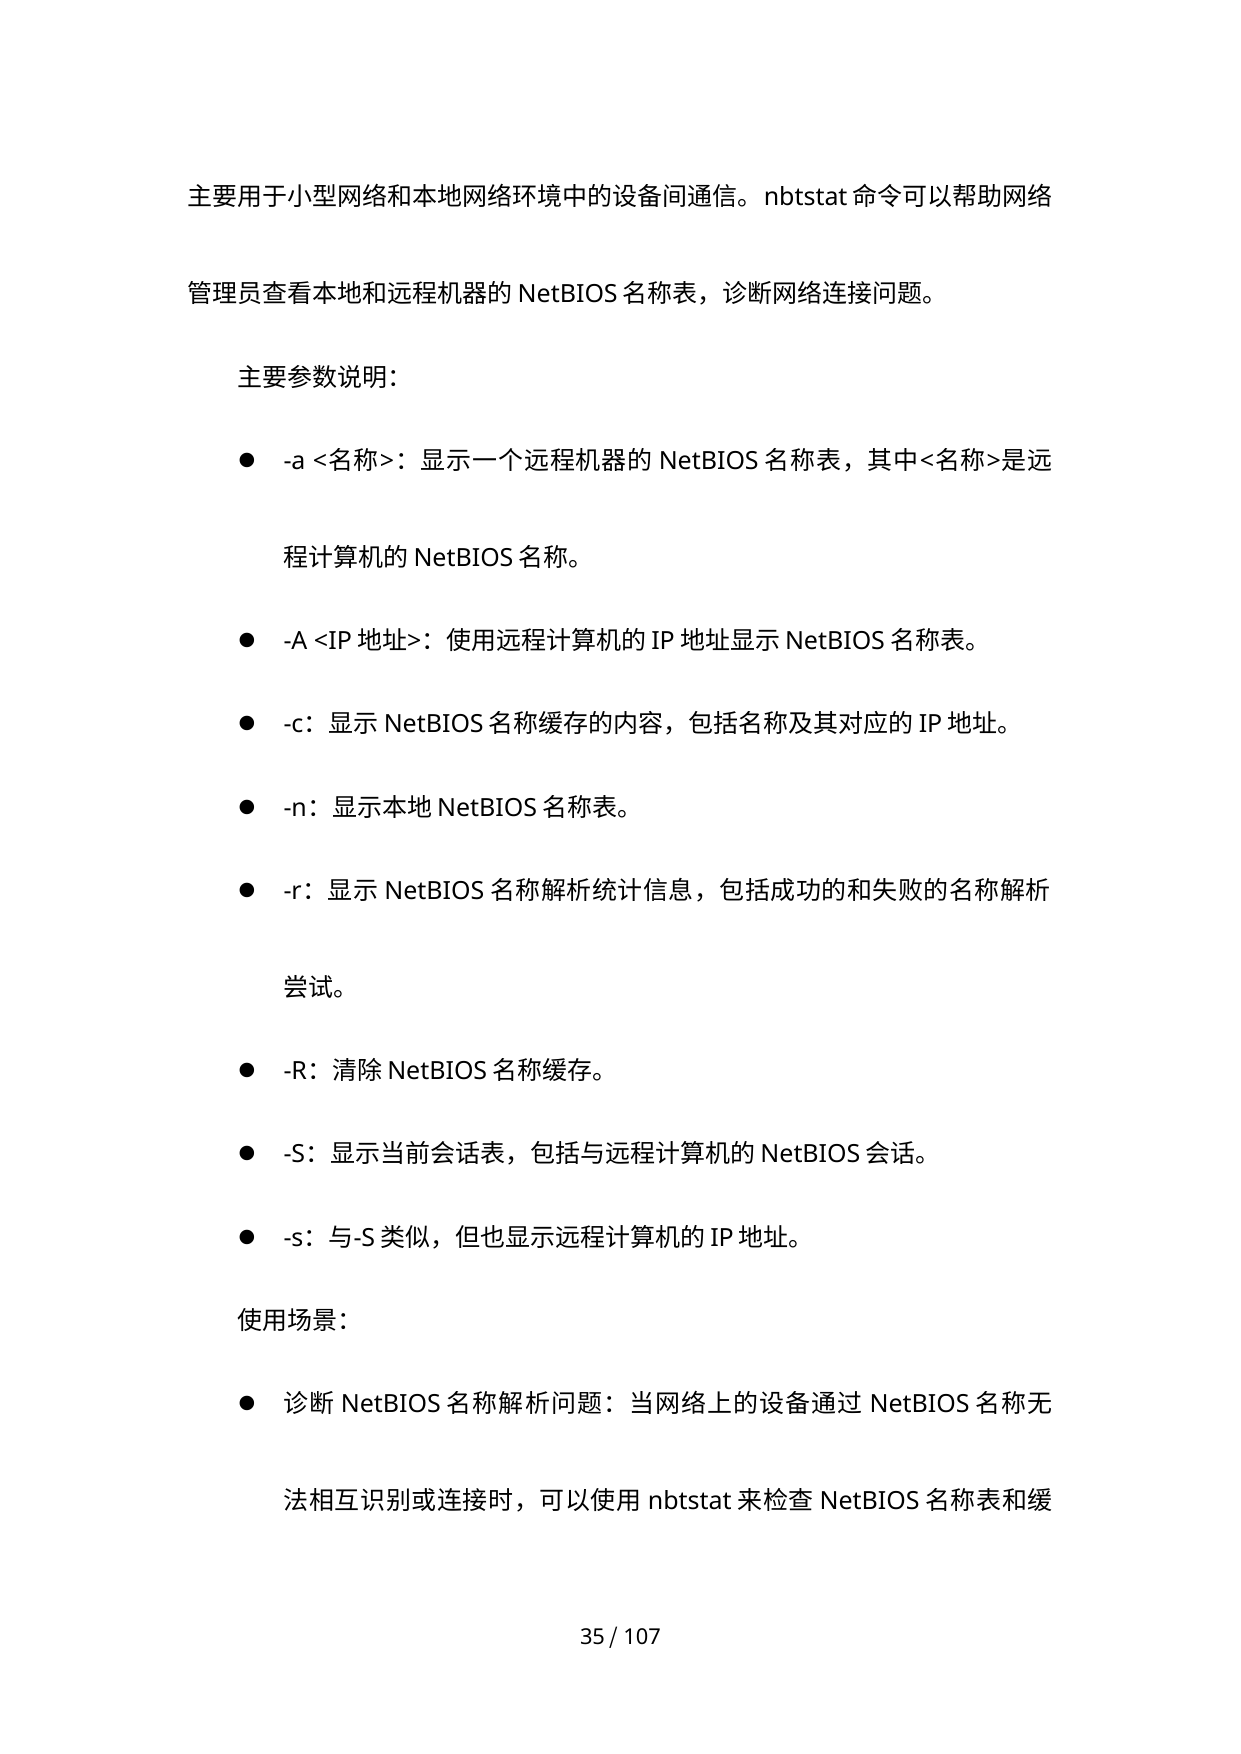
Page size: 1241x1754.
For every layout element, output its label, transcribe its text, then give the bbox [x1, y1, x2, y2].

list -s：与-S类似，但也显示远程计算机的IP地址。 [237, 1203, 1053, 1268]
list -r：显示NetBIOS名称解析统计信息，包括成功的和失败的名称解析尝试。 [237, 856, 1053, 1018]
list -R：清除NetBIOS名称缓存。 [237, 1036, 1053, 1101]
text 主要参数说明： [187, 343, 1053, 408]
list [237, 1369, 1053, 1531]
list -A <IP地址>：使用远程计算机的IP地址显示NetBIOS名称表。 [237, 606, 1053, 671]
list -S：显示当前会话表，包括与远程计算机的NetBIOS会话。 [237, 1119, 1053, 1184]
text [187, 162, 1053, 324]
list -c：显示NetBIOS名称缓存的内容，包括名称及其对应的IP地址。 [237, 689, 1053, 754]
list -n：显示本地NetBIOS名称表。 [237, 773, 1053, 838]
text 使用场景： [187, 1286, 1053, 1351]
list -a <名称>：显示一个远程机器的NetBIOS名称表，其中<名称>是远程计算机的NetBIOS名称。 [237, 426, 1053, 588]
